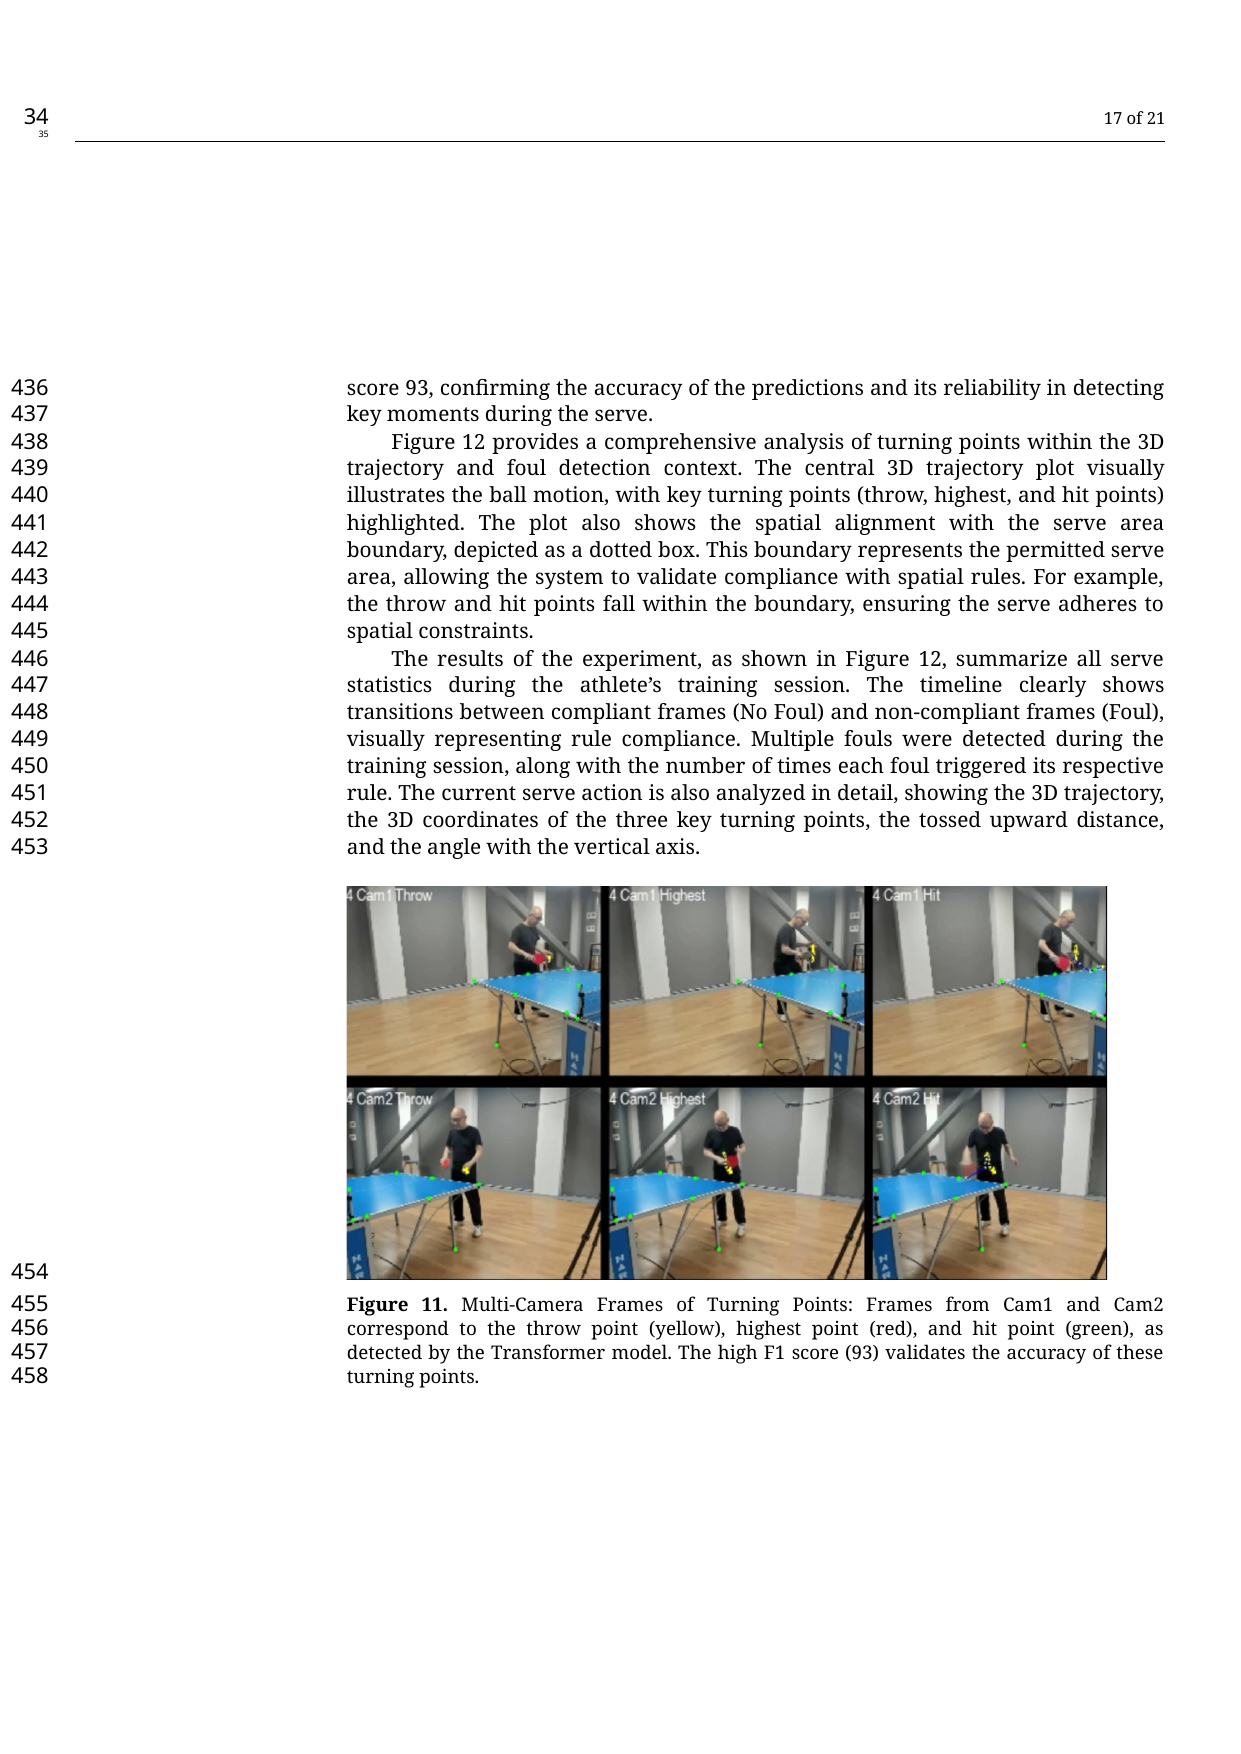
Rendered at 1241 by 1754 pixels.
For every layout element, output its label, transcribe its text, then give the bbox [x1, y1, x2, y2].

text Figure 11. Multi-Camera Frames of Turning Points: Frames from Cam1 and Cam2 correspond to the throw point (yellow), highest point (red), and hit point (green), as detected by the Transformer model. The high F1 score (93) validates the accuracy of these turning points. [347, 1292, 1165, 1389]
picture [346, 886, 1108, 1280]
text The results of the experiment, as shown in Figure 12, summarize all serve statistics during the athlete’s training session. The timeline clearly shows transitions between compliant frames (No Foul) and non-compliant frames (Foul), visually representing rule compliance. Multiple fouls were detected during the training session, along with the number of times each foul triggered its respective rule. The current serve action is also analyzed in detail, showing the 3D trajectory, the 3D coordinates of the three key turning points, the tossed upward distance, and the angle with the vertical axis. [347, 644, 1165, 861]
text Figure 12 provides a comprehensive analysis of turning points within the 3D trajectory and foul detection context. The central 3D trajectory plot visually illustrates the ball motion, with key turning points (throw, highest, and hit points) highlighted. The plot also shows the spatial alignment with the serve area boundary, depicted as a dotted box. This boundary represents the permitted serve area, allowing the system to validate compliance with spatial rules. For example, the throw and hit points fall within the boundary, ensuring the serve adheres to spatial constraints. [347, 428, 1165, 644]
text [347, 374, 1165, 428]
